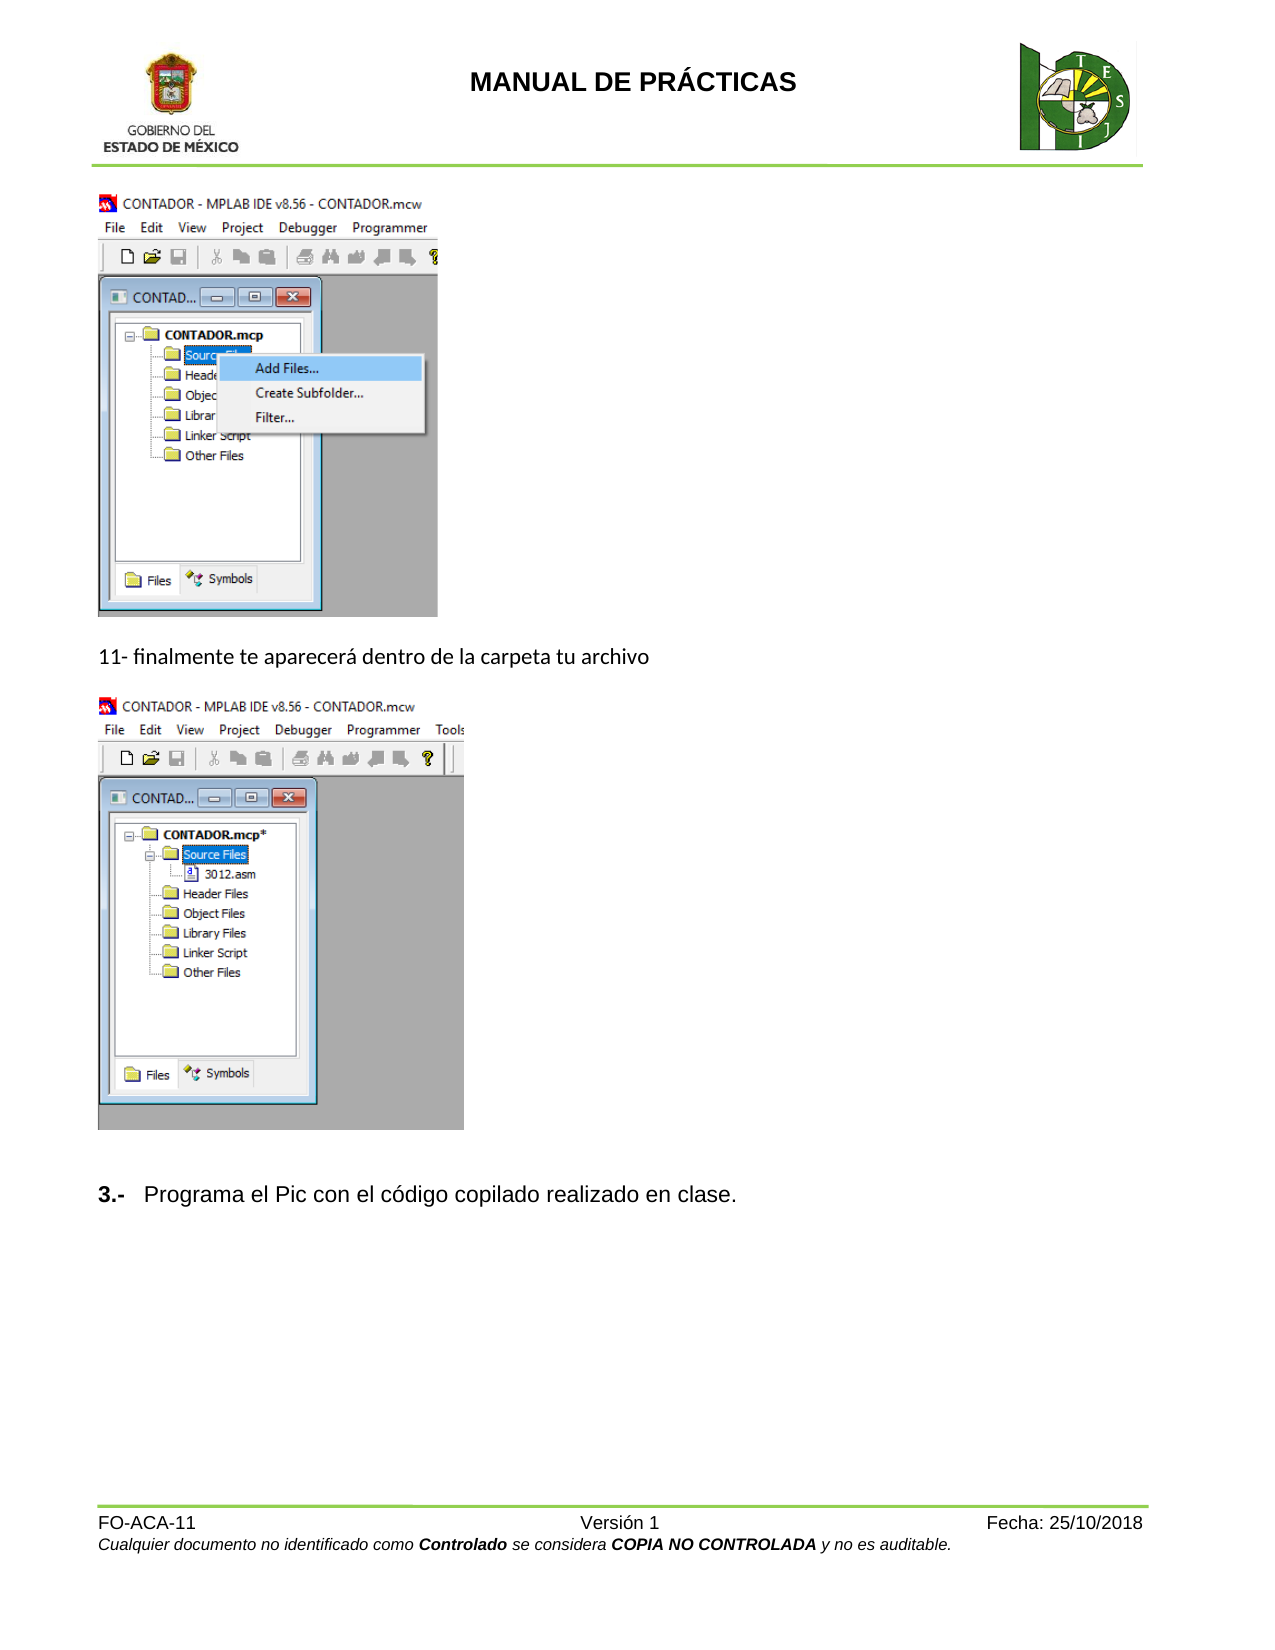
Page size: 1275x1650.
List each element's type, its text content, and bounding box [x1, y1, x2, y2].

text 11- finalmente te aparecerá dentro de la carpeta tu archivo [98, 642, 1183, 670]
picture [97, 695, 464, 1130]
picture [97, 192, 438, 617]
text 3.- Programa el Pic con el código copilado realizado en clase. [98, 1181, 1183, 1207]
picture [95, 42, 241, 161]
picture [1018, 41, 1137, 157]
